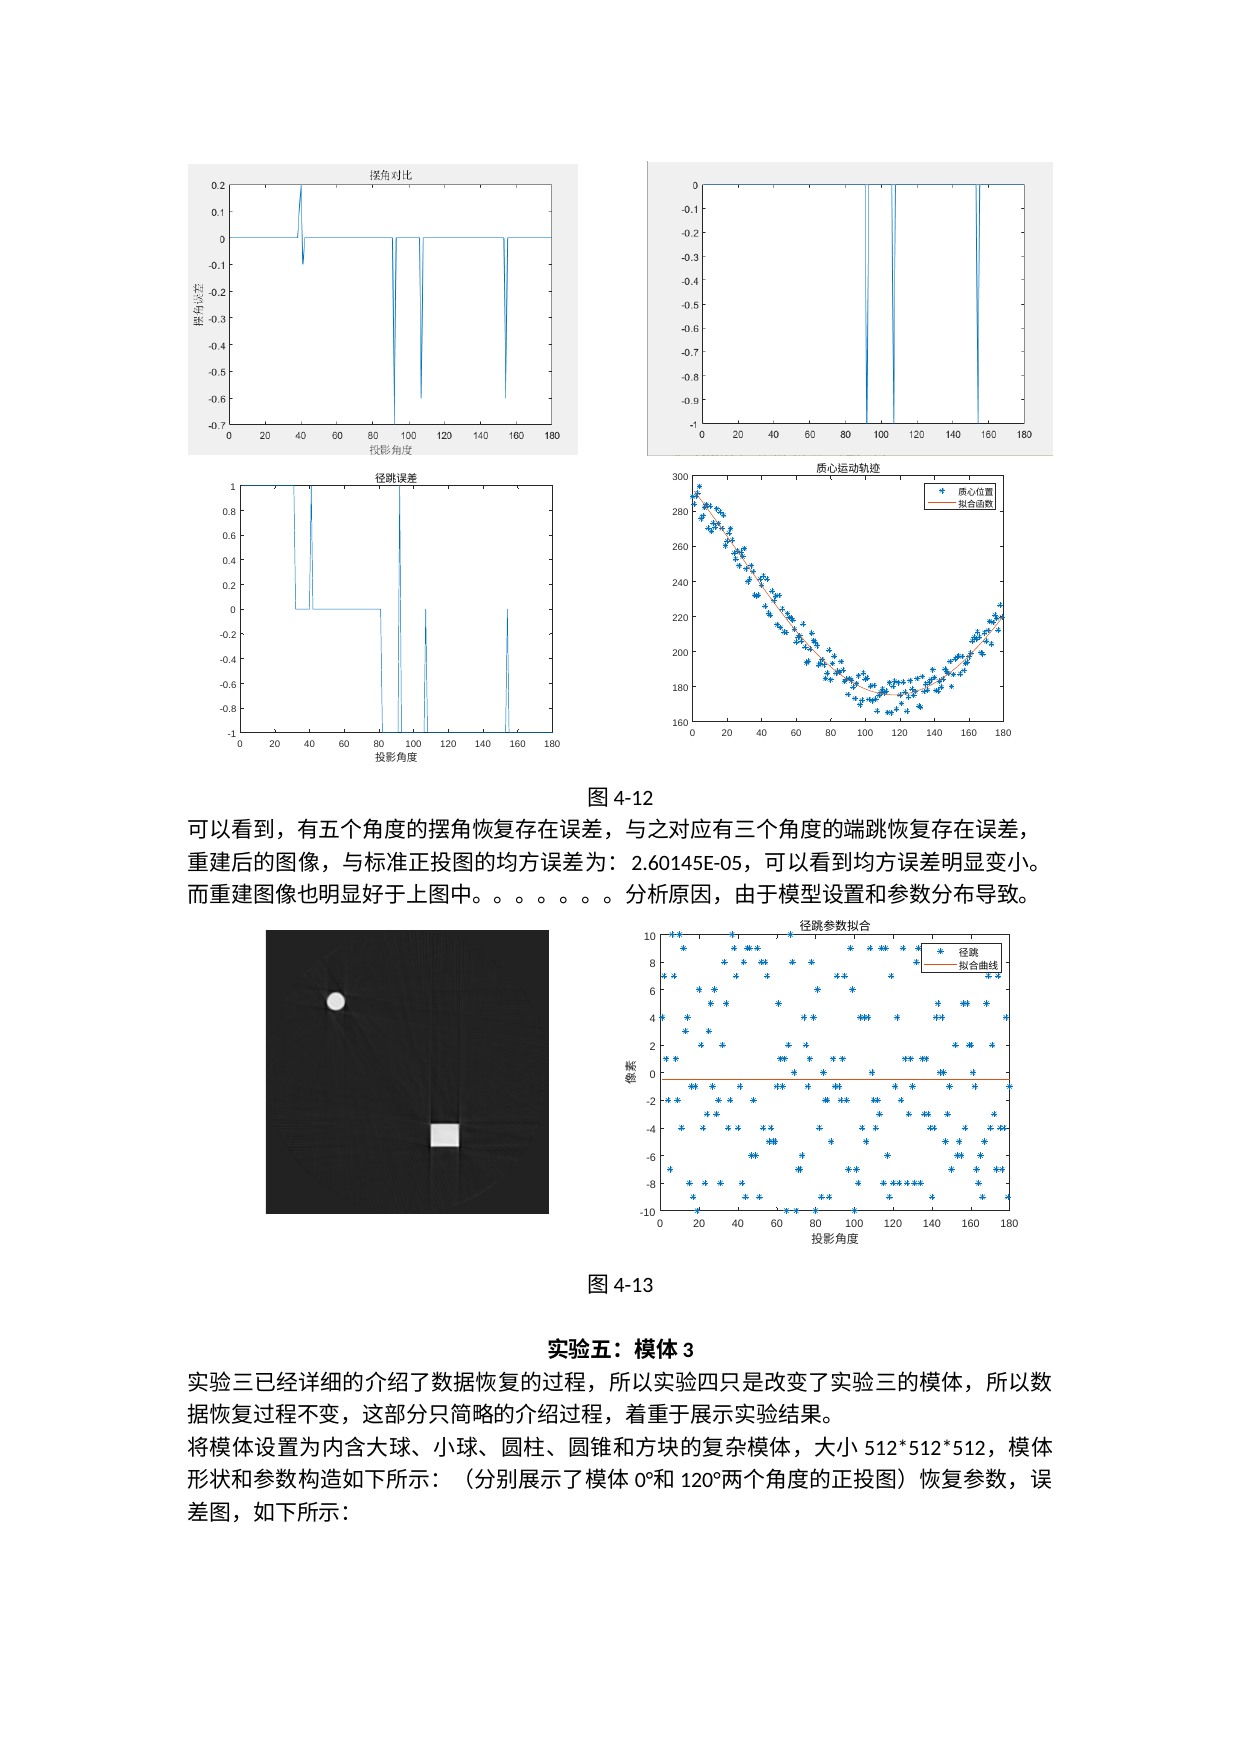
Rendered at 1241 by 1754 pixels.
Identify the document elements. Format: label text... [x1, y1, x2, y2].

text 重建后的图像，与标准正投图的均方误差为：2.60145E-05，可以看到均方误差明显变小。而重建图像也明显好于上图中。。。。。。。分析原因，由于模型设置和参数分布导致。 [187, 844, 1053, 909]
text 图4-12 [187, 779, 1053, 812]
picture [647, 161, 1053, 456]
list 实验三已经详细的介绍了数据恢复的过程，所以实验四只是改变了实验三的模体，所以数据恢复过程不变，这部分只简略的介绍过程，着重于展示实验结果。 [187, 1364, 1053, 1429]
list 将模体设置为内含大球、小球、圆柱、圆锥和方块的复杂模体，大小512*512*512，模体形状和参数构造如下所示：（分别展示了模体0°和120°两个角度的正投图）恢复参数，误差图，如下所示： [187, 1429, 1053, 1527]
picture [188, 164, 578, 455]
list 实验五：模体3 [187, 1332, 1053, 1364]
text 可以看到，有五个角度的摆角恢复存在误差，与之对应有三个角度的端跳恢复存在误差， [187, 812, 1053, 844]
text 图4-13 [187, 1267, 1053, 1299]
